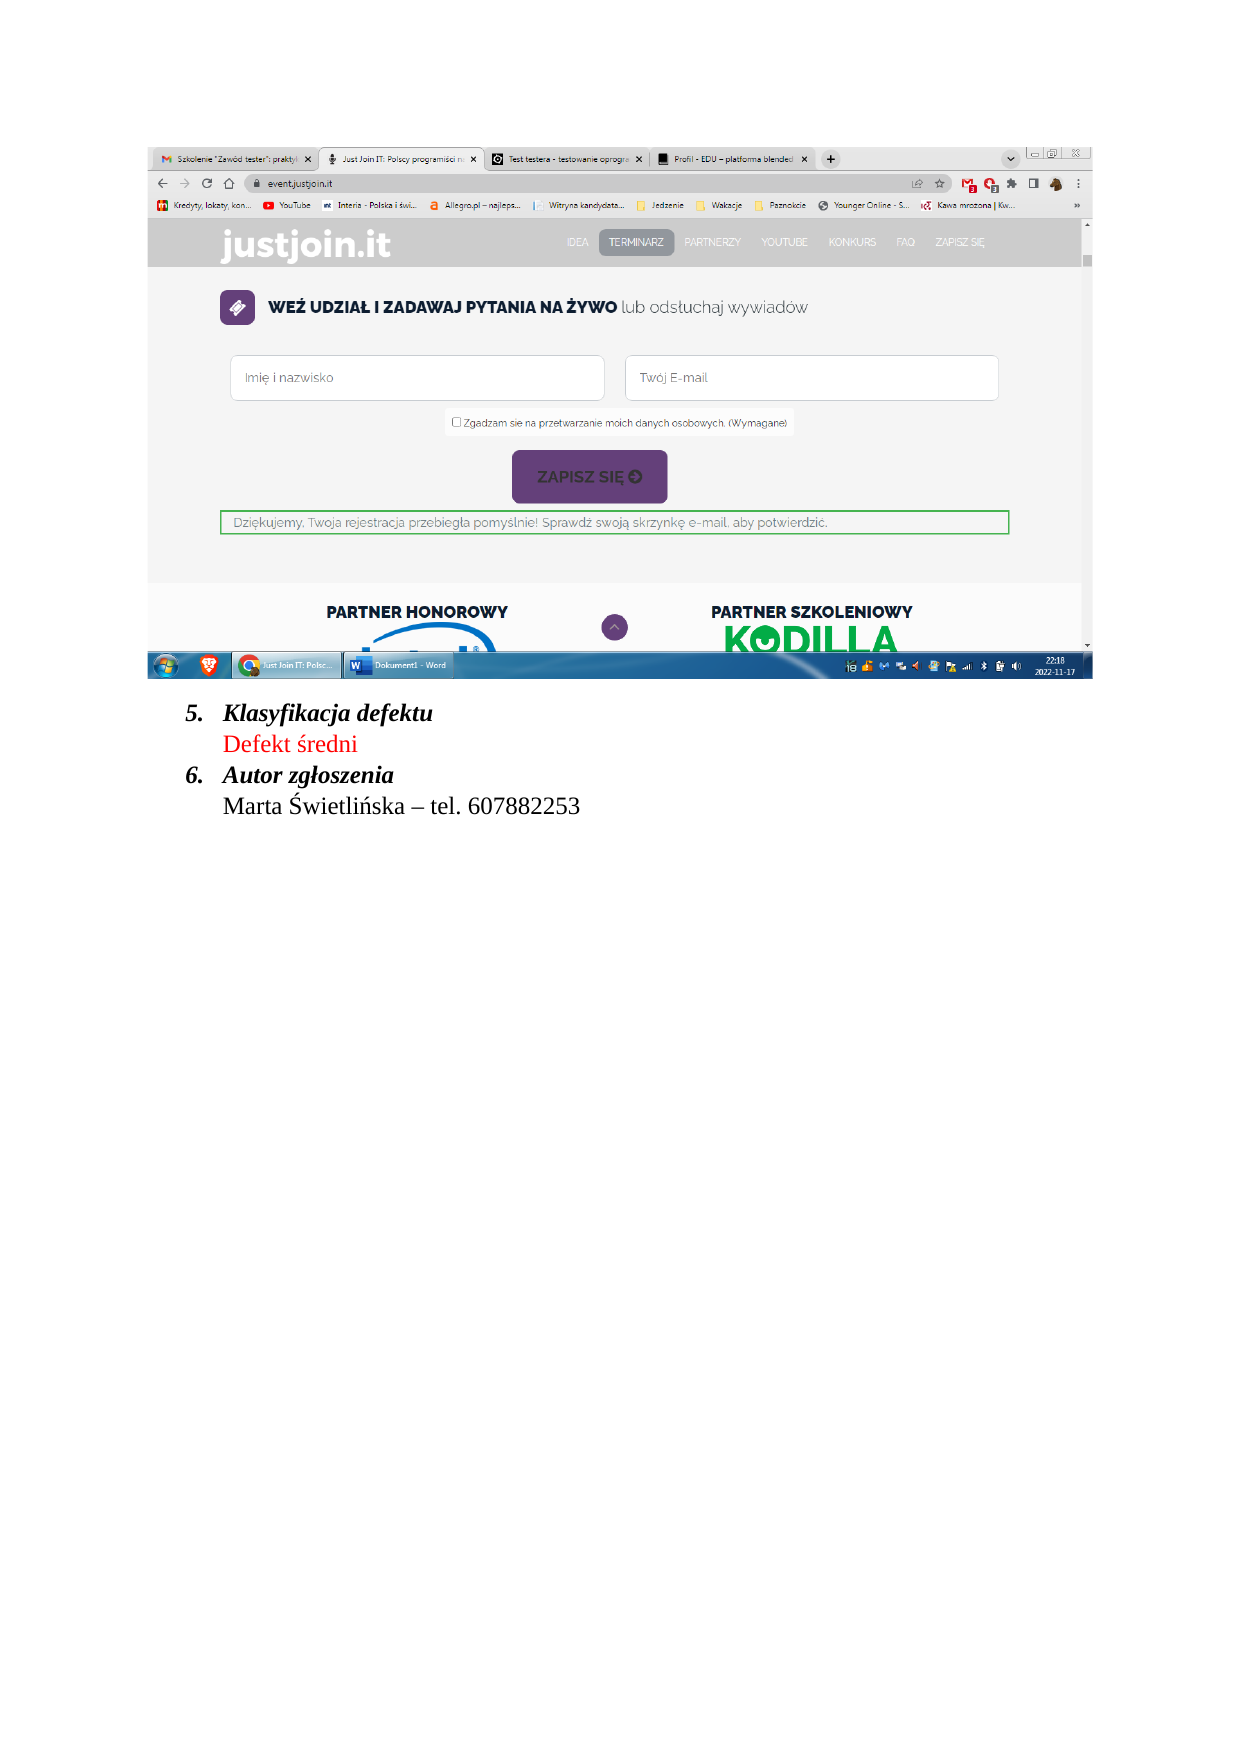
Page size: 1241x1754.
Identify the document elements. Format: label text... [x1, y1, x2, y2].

list Klasyfikacja defektu [185, 698, 1093, 727]
list Marta Świetlińska – tel. 607882253 [223, 791, 1093, 820]
list Autor zgłoszenia [185, 760, 1093, 789]
list Defekt średni [223, 729, 1093, 758]
picture [147, 147, 1093, 679]
